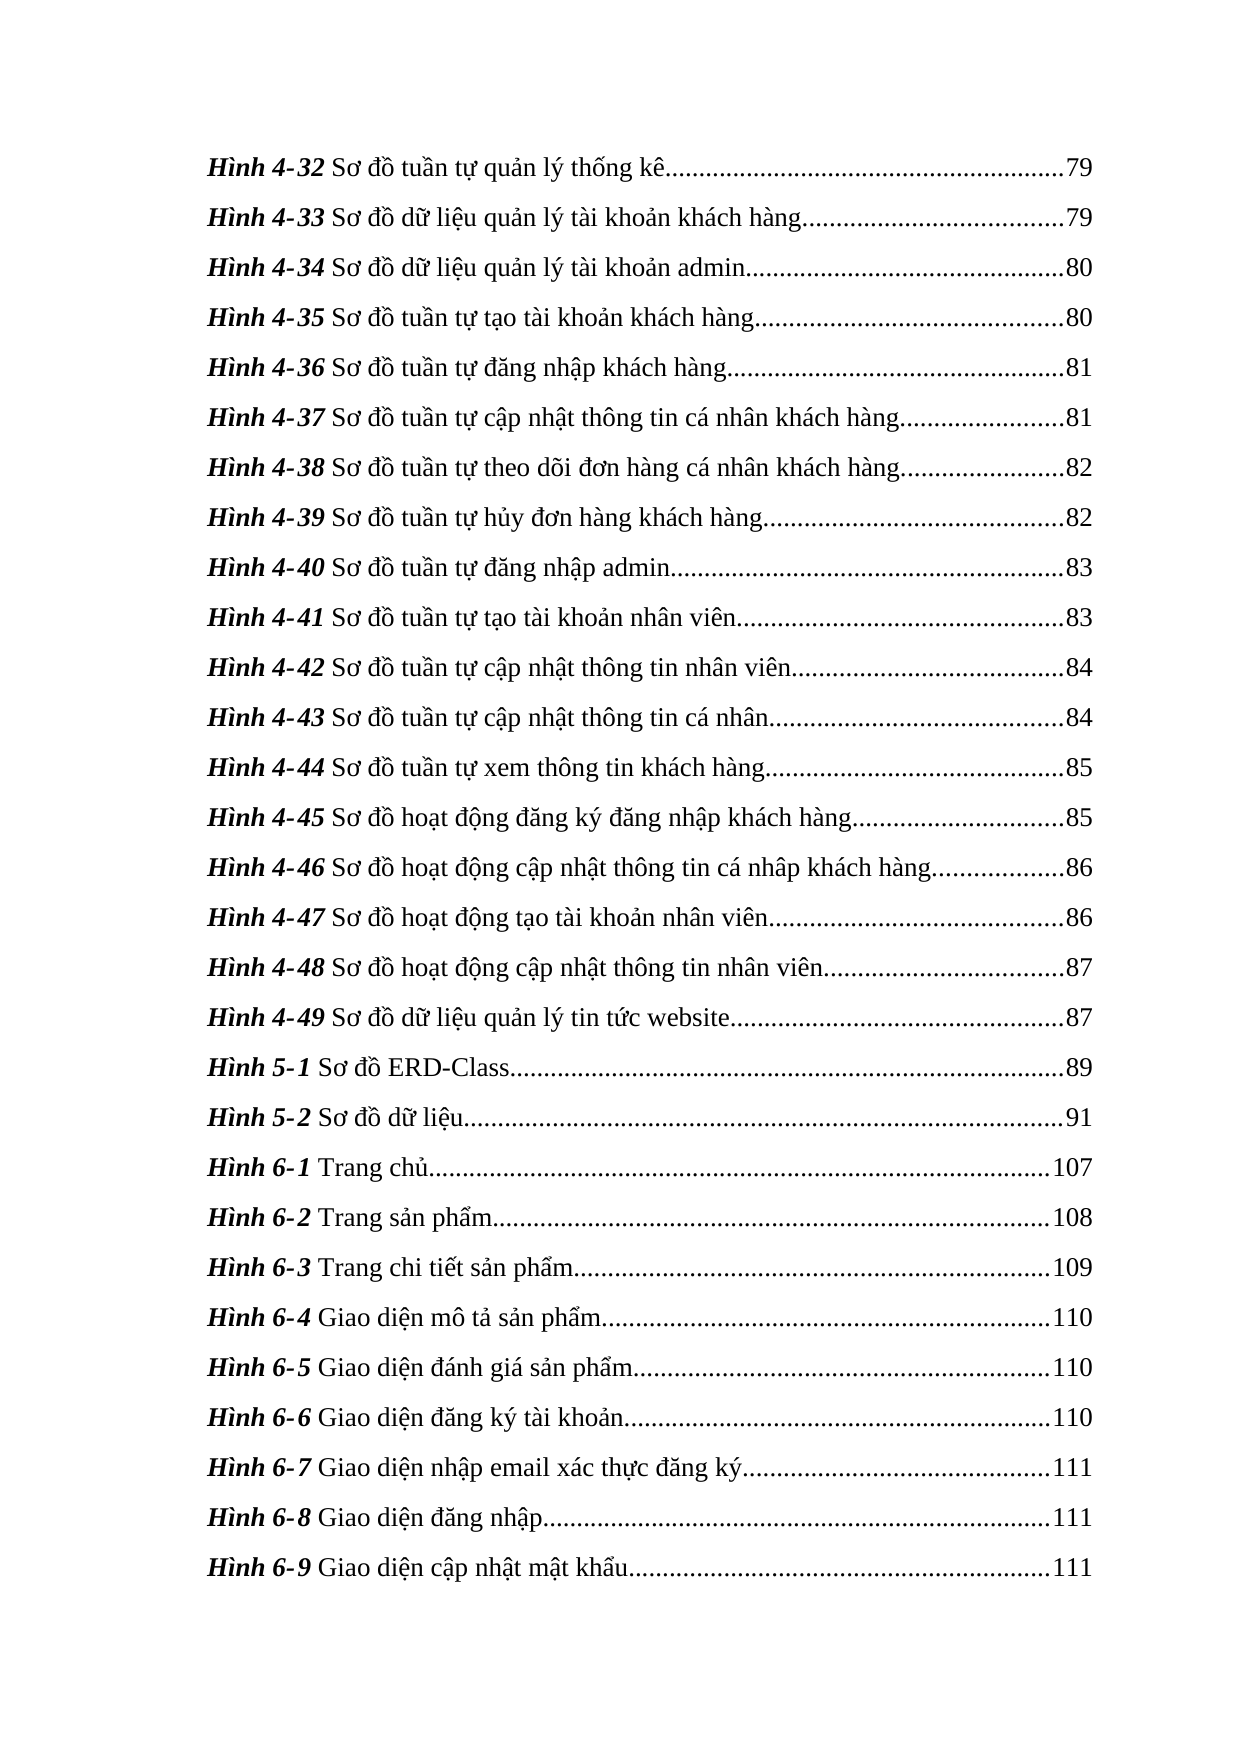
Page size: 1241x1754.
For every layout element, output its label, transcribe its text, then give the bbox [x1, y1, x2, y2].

text Hình 4-35 Sơ đồ tuần tự tạo tài khoản khách hàng. 80 [207, 297, 1092, 334]
text Hình 4-36 Sơ đồ tuần tự đăng nhập khách hàng. 81 [207, 347, 1092, 384]
text Hình 5-1 Sơ đồ ERD-Class. 89 [207, 1047, 1092, 1084]
text Hình 6-8 Giao diện đăng nhập. 111 [207, 1497, 1092, 1534]
text Hình 4-37 Sơ đồ tuần tự cập nhật thông tin cá nhân khách hàng. 81 [207, 397, 1092, 434]
text Hình 4-33 Sơ đồ dữ liệu quản lý tài khoản khách hàng. 79 [207, 197, 1092, 234]
text Hình 6-7 Giao diện nhập email xác thực đăng ký. 111 [207, 1447, 1092, 1484]
text Hình 4-42 Sơ đồ tuần tự cập nhật thông tin nhân viên. 84 [207, 647, 1092, 684]
text Hình 6-6 Giao diện đăng ký tài khoản. 110 [207, 1397, 1092, 1434]
text Hình 4-39 Sơ đồ tuần tự hủy đơn hàng khách hàng. 82 [207, 497, 1092, 534]
text Hình 4-34 Sơ đồ dữ liệu quản lý tài khoản admin. 80 [207, 247, 1092, 284]
text Hình 6-2 Trang sản phẩm. 108 [207, 1197, 1092, 1234]
text Hình 4-45 Sơ đồ hoạt động đăng ký đăng nhập khách hàng. 85 [207, 797, 1092, 834]
text Hình 4-47 Sơ đồ hoạt động tạo tài khoản nhân viên. 86 [207, 897, 1092, 934]
text Hình 6-3 Trang chi tiết sản phẩm. 109 [207, 1247, 1092, 1284]
text Hình 4-49 Sơ đồ dữ liệu quản lý tin tức website. 87 [207, 997, 1092, 1034]
text Hình 6-5 Giao diện đánh giá sản phẩm. 110 [207, 1347, 1092, 1384]
text Hình 4-41 Sơ đồ tuần tự tạo tài khoản nhân viên. 83 [207, 597, 1092, 634]
text Hình 4-38 Sơ đồ tuần tự theo dõi đơn hàng cá nhân khách hàng. 82 [207, 447, 1092, 484]
text Hình 6-1 Trang chủ. 107 [207, 1147, 1092, 1184]
text Hình 6-4 Giao diện mô tả sản phẩm. 110 [207, 1297, 1092, 1334]
text Hình 5-2 Sơ đồ dữ liệu. 91 [207, 1097, 1092, 1134]
text Hình 6-9 Giao diện cập nhật mật khẩu. 111 [207, 1547, 1092, 1584]
text Hình 4-48 Sơ đồ hoạt động cập nhật thông tin nhân viên. 87 [207, 947, 1092, 984]
text Hình 4-43 Sơ đồ tuần tự cập nhật thông tin cá nhân. 84 [207, 697, 1092, 734]
text Hình 4-40 Sơ đồ tuần tự đăng nhập admin. 83 [207, 547, 1092, 584]
text Hình 4-44 Sơ đồ tuần tự xem thông tin khách hàng. 85 [207, 747, 1092, 784]
text Hình 4-32 Sơ đồ tuần tự quản lý thống kê. 79 [207, 147, 1092, 184]
text Hình 4-46 Sơ đồ hoạt động cập nhật thông tin cá nhâp khách hàng. 86 [207, 847, 1092, 884]
